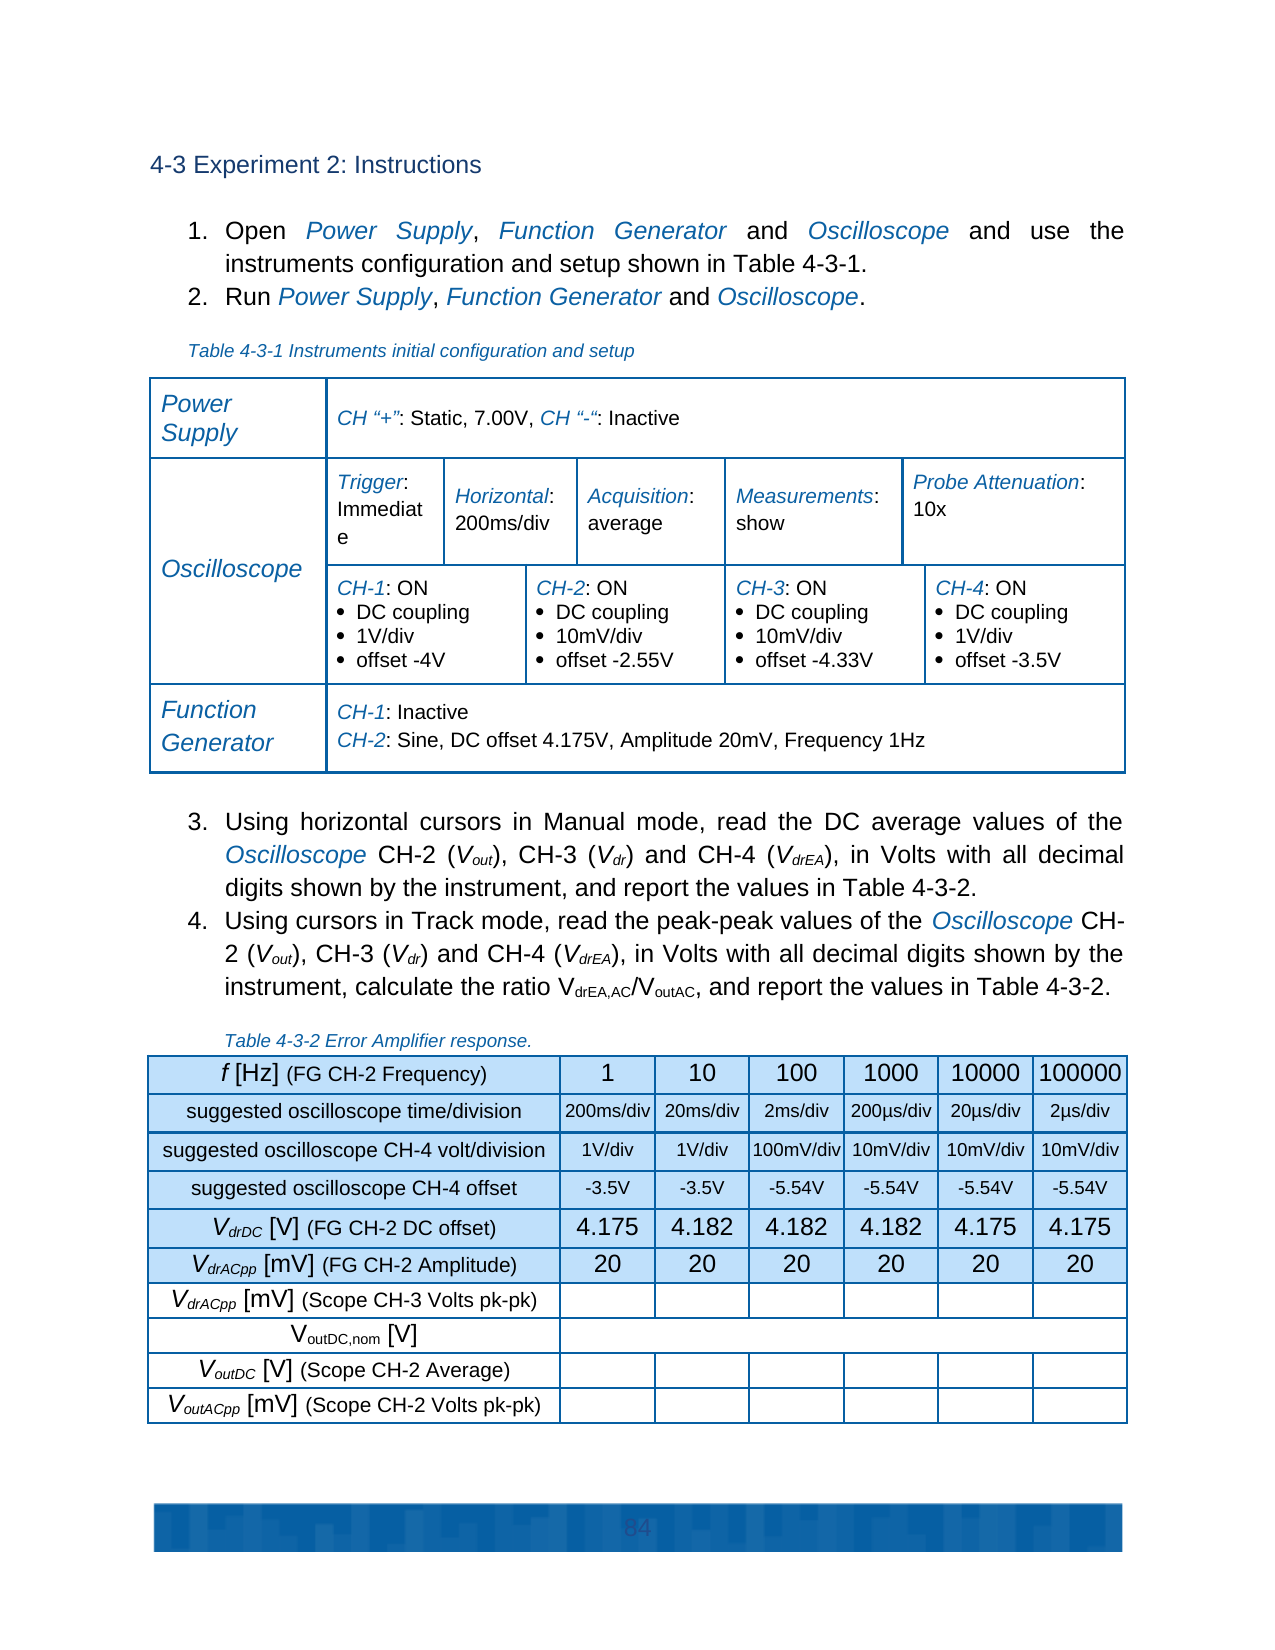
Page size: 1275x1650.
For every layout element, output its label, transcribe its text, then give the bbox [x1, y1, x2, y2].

table_cell [845, 1389, 937, 1422]
table_cell 10mV/div [1034, 1134, 1126, 1170]
table_cell suggested oscilloscope time/division [149, 1095, 559, 1131]
table_cell [1034, 1354, 1126, 1387]
subtitle 4-3 Experiment 2: Instructions [150, 150, 1125, 179]
table_header 100000 [1034, 1057, 1126, 1093]
table_cell 100mV/div [750, 1134, 843, 1170]
text Table 4-3-1 Instruments initial configuration and setup [187, 339, 1125, 361]
table_header Power Supply [151, 379, 325, 457]
table_cell 2ms/div [750, 1095, 843, 1131]
table_cell 1V/div [656, 1134, 748, 1170]
table_cell [561, 1319, 1126, 1352]
table_cell [561, 1389, 654, 1422]
table_cell [1034, 1389, 1126, 1422]
table_cell CH-2: ON DC coupling 10mV/div offset -2.55V [527, 566, 724, 682]
table_cell Acquisition: average [578, 459, 724, 563]
table_cell VoutDC,nom [V] [149, 1319, 559, 1352]
table_cell 4.182 [845, 1210, 937, 1247]
table_cell suggested oscilloscope CH-4 volt/division [149, 1134, 559, 1170]
table_cell 200µs/div [845, 1095, 937, 1131]
table_cell [939, 1284, 1032, 1317]
table_cell [750, 1284, 843, 1317]
table_cell [656, 1284, 748, 1317]
table_cell 200ms/div [561, 1095, 654, 1131]
table_header CH “+”: Static, 7.00V, CH “-“: Inactive [328, 379, 1124, 457]
picture [153, 1503, 1123, 1552]
table_cell VdrDC [V] (FG CH-2 DC offset) [149, 1210, 559, 1247]
table_cell [750, 1354, 843, 1387]
table_cell [656, 1354, 748, 1387]
table_cell -3.5V [656, 1172, 748, 1208]
table_cell 20 [656, 1249, 748, 1282]
table_header f [Hz] (FG CH-2 Frequency) [149, 1057, 559, 1093]
table_cell suggested oscilloscope CH-4 offset [149, 1172, 559, 1208]
table_cell 10mV/div [845, 1134, 937, 1170]
table_cell 2µs/div [1034, 1095, 1126, 1131]
table_cell CH-4: ON DC coupling 1V/div offset -3.5V [926, 566, 1124, 682]
text Table 4-3-2 Error Amplifier response. [224, 1030, 1125, 1051]
table_cell -5.54V [750, 1172, 843, 1208]
list Open Power Supply, Function Generator and Oscilloscope and use the instruments configuration and setup shown in Table 4-3-1. [187, 216, 1125, 278]
table_cell [561, 1354, 654, 1387]
table_cell 4.175 [939, 1210, 1032, 1247]
table_cell 20 [1034, 1249, 1126, 1282]
table_cell VdrACpp [mV] (Scope CH-3 Volts pk-pk) [149, 1284, 559, 1317]
table_cell -5.54V [939, 1172, 1032, 1208]
table_cell -5.54V [1034, 1172, 1126, 1208]
table_cell [750, 1389, 843, 1422]
table_cell Oscilloscope [151, 459, 325, 682]
table_header 1000 [845, 1057, 937, 1093]
table_cell VdrACpp [mV] (FG CH-2 Amplitude) [149, 1249, 559, 1282]
table_header 100 [750, 1057, 843, 1093]
table_cell 20 [939, 1249, 1032, 1282]
table_cell Measurements: show [726, 459, 901, 563]
table_cell VoutDC [V] (Scope CH-2 Average) [149, 1354, 559, 1387]
table_header 1 [561, 1057, 654, 1093]
table_cell -5.54V [845, 1172, 937, 1208]
table_cell CH-1: Inactive CH-2: Sine, DC offset 4.175V, Amplitude 20mV, Frequency 1Hz [328, 685, 1124, 771]
table_cell 4.175 [1034, 1210, 1126, 1247]
list Run Power Supply, Function Generator and Oscilloscope. [187, 282, 1125, 311]
table_cell 20 [561, 1249, 654, 1282]
table_cell [656, 1389, 748, 1422]
table_cell VoutACpp [mV] (Scope CH-2 Volts pk-pk) [149, 1389, 559, 1422]
table_cell [845, 1284, 937, 1317]
table_cell 10mV/div [939, 1134, 1032, 1170]
list Using horizontal cursors in Manual mode, read the DC average values of the Oscilloscope CH-2 (Vout), CH-3 (Vdr) and CH-4 (VdrEA), in Volts with all decimal digits shown by the instrument, and report the values in Table 4-3-2. [187, 807, 1125, 901]
table_cell Horizontal: 200ms/div [445, 459, 576, 563]
table_cell [939, 1389, 1032, 1422]
list Using cursors in Track mode, read the peak-peak values of the Oscilloscope CH-2 (Vout), CH-3 (Vdr) and CH-4 (VdrEA), in Volts with all decimal digits shown by the instrument, calculate the ratio VdrEA,AC/VoutAC, and report the values in Table 4-3-2. [187, 906, 1125, 1000]
table_cell CH-1: ON DC coupling 1V/div offset -4V [328, 566, 525, 682]
table_cell 4.175 [561, 1210, 654, 1247]
table_cell [939, 1354, 1032, 1387]
table_cell 4.182 [750, 1210, 843, 1247]
table_cell 20ms/div [656, 1095, 748, 1131]
table_cell Function Generator [151, 685, 325, 771]
table_cell 1V/div [561, 1134, 654, 1170]
table_cell 20µs/div [939, 1095, 1032, 1131]
table_cell [845, 1354, 937, 1387]
table_cell 4.182 [656, 1210, 748, 1247]
table_header 10 [656, 1057, 748, 1093]
table_cell 20 [845, 1249, 937, 1282]
table_header 10000 [939, 1057, 1032, 1093]
table_cell [561, 1284, 654, 1317]
table_cell Probe Attenuation: 10x [904, 459, 1124, 563]
table_cell -3.5V [561, 1172, 654, 1208]
table_cell Trigger: Immediate [328, 459, 443, 563]
table_cell CH-3: ON DC coupling 10mV/div offset -4.33V [726, 566, 924, 682]
table_cell [1034, 1284, 1126, 1317]
table_cell 20 [750, 1249, 843, 1282]
